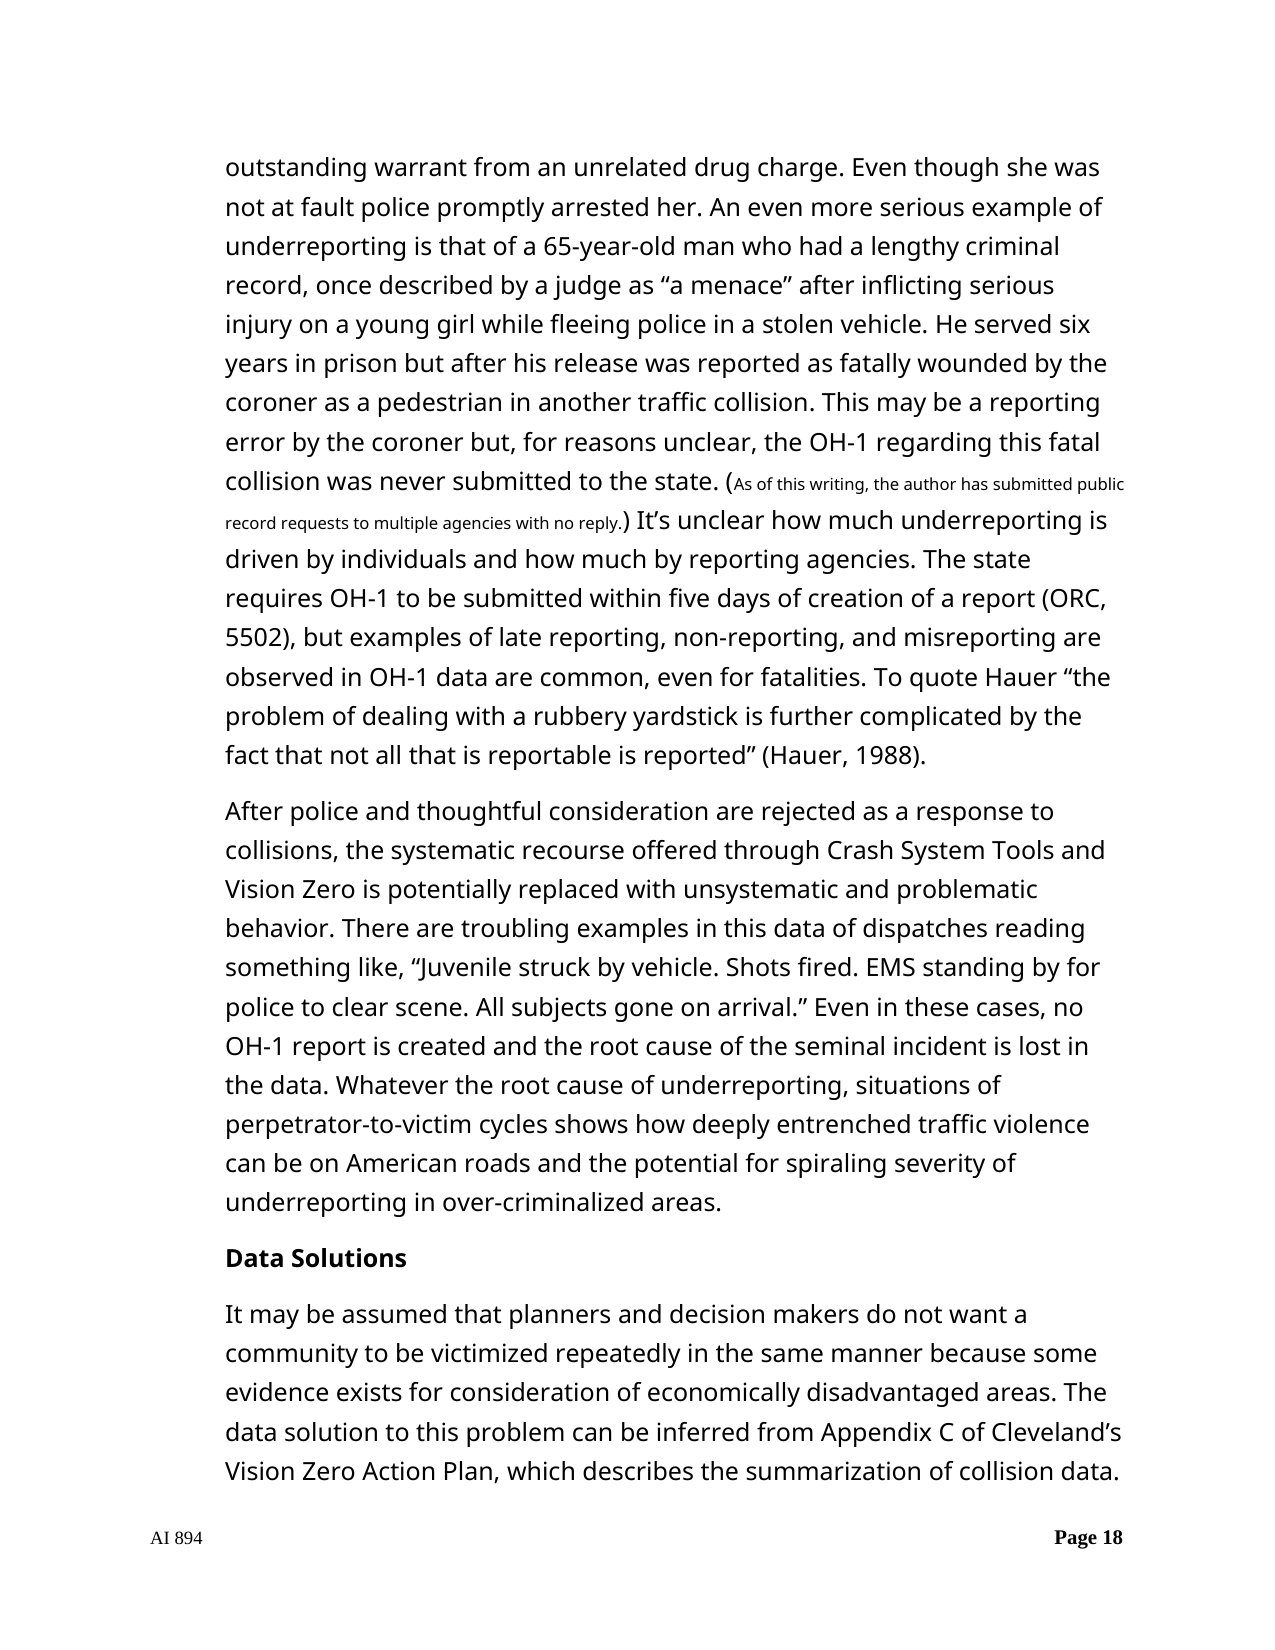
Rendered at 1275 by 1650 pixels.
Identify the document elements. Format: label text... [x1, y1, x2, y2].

text After police and thoughtful consideration are rejected as a response to collisions, the systematic recourse offered through Crash System Tools and Vision Zero is potentially replaced with unsystematic and problematic behavior. There are troubling examples in this data of dispatches reading something like, “Juvenile struck by vehicle. Shots fired. EMS standing by for police to clear scene. All subjects gone on arrival.” Even in these cases, no OH-1 report is created and the root cause of the seminal incident is lost in the data. Whatever the root cause of underreporting, situations of perpetrator-to-victim cycles shows how deeply entrenched traffic violence can be on American roads and the potential for spiraling severity of underreporting in over-criminalized areas. [225, 793, 1125, 1219]
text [225, 1297, 1125, 1487]
text Data Solutions [225, 1241, 1125, 1275]
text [225, 150, 1125, 772]
